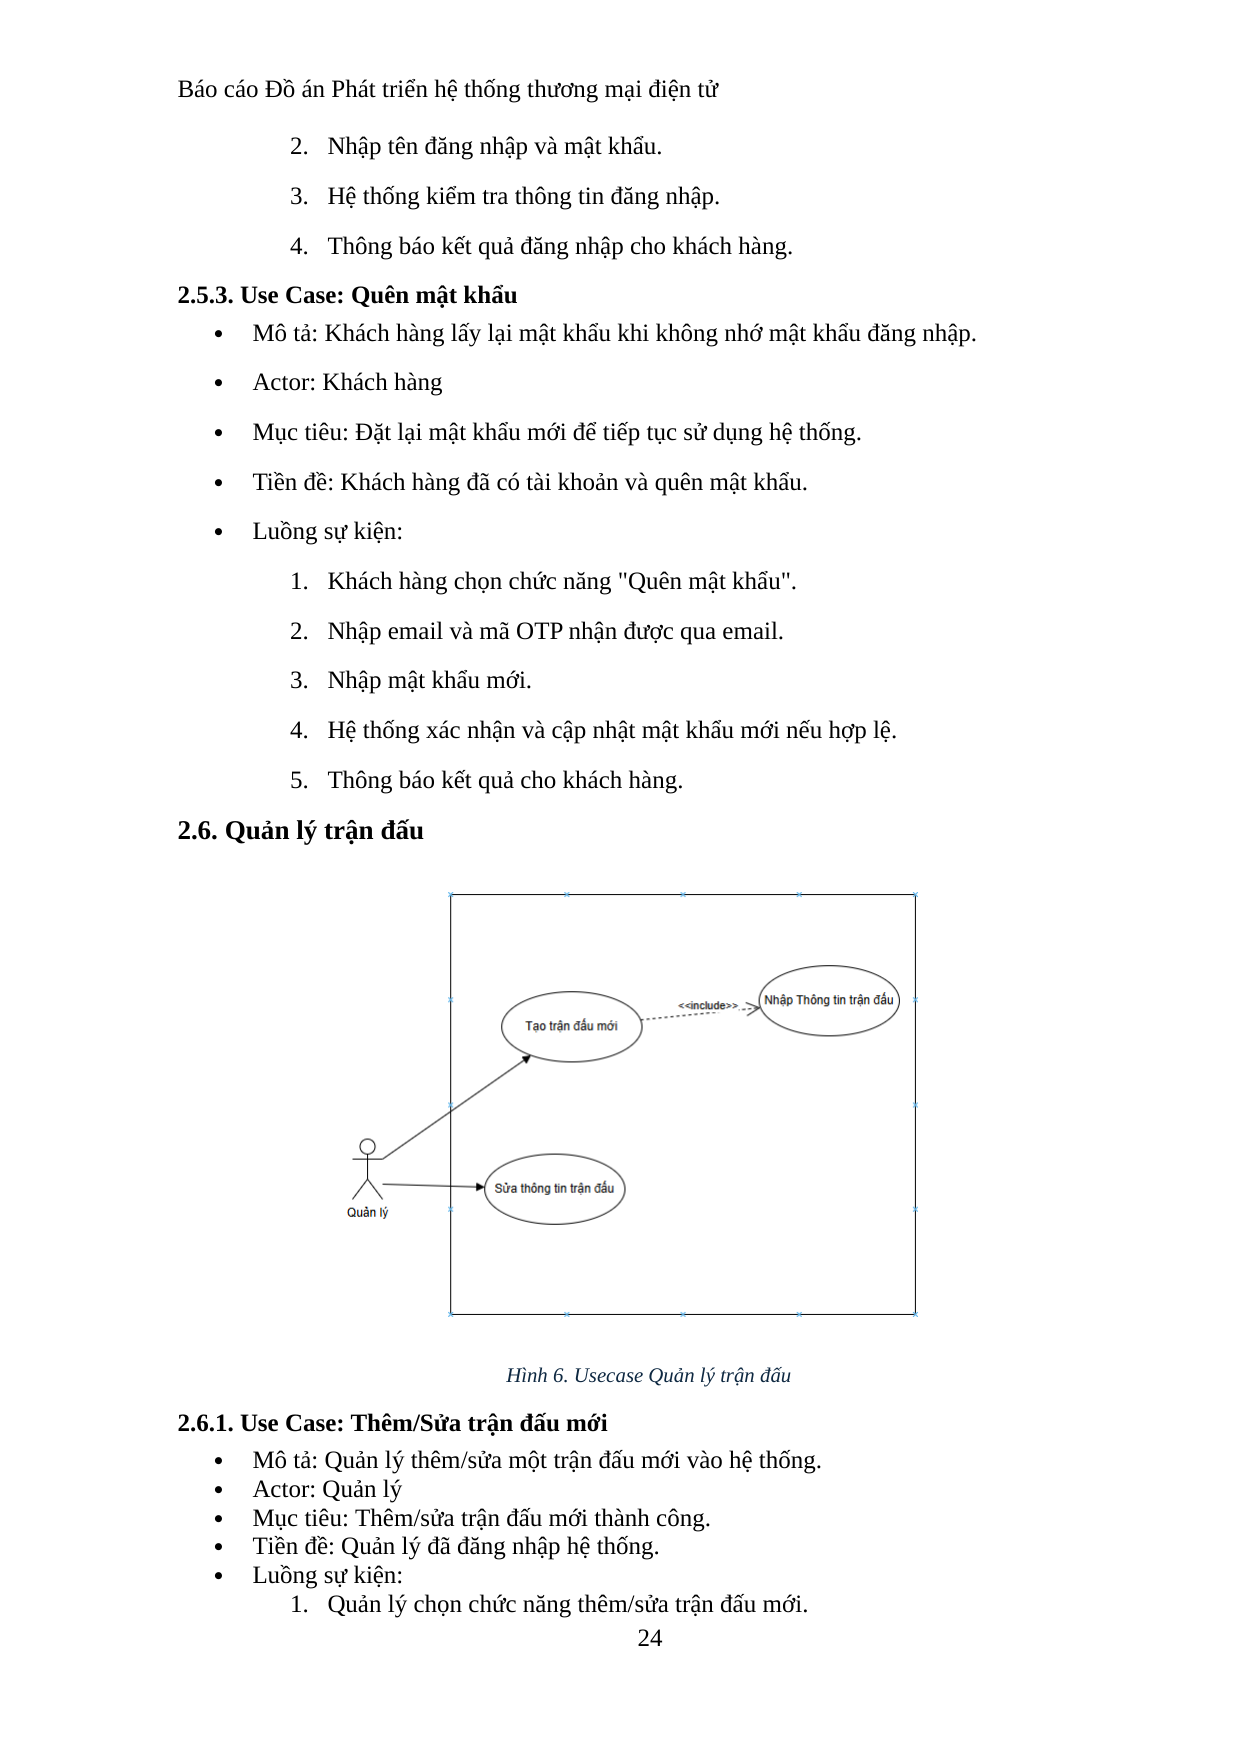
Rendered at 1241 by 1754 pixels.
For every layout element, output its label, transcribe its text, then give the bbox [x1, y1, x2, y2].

list Thông báo kết quả cho khách hàng. [290, 765, 1122, 793]
picture [325, 858, 975, 1343]
list Hệ thống kiểm tra thông tin đăng nhập. [290, 181, 1122, 210]
list Thông báo kết quả đăng nhập cho khách hàng. [290, 231, 1122, 259]
text 2.6.1. Use Case: Thêm/Sửa trận đấu mới [177, 1408, 1122, 1437]
list Nhập tên đăng nhập và mật khẩu. [290, 131, 1122, 160]
list Tiền đề: Khách hàng đã có tài khoản và quên mật khẩu. [215, 467, 1122, 495]
list Tiền đề: Quản lý đã đăng nhập hệ thống. [215, 1531, 1122, 1560]
list Quản lý chọn chức năng thêm/sửa trận đấu mới. [290, 1589, 1122, 1618]
list Nhập mật khẩu mới. [290, 665, 1122, 694]
list Hệ thống xác nhận và cập nhật mật khẩu mới nếu hợp lệ. [290, 715, 1122, 744]
text Hình 6. Usecase Quản lý trận đấu [177, 1363, 1122, 1387]
list Luồng sự kiện: [215, 516, 1122, 545]
list Nhập email và mã OTP nhận được qua email. [290, 616, 1122, 644]
text 2.5.3. Use Case: Quên mật khẩu [177, 280, 1122, 309]
list Mục tiêu: Thêm/sửa trận đấu mới thành công. [215, 1503, 1122, 1531]
list Khách hàng chọn chức năng "Quên mật khẩu". [290, 566, 1122, 595]
list Mô tả: Quản lý thêm/sửa một trận đấu mới vào hệ thống. [215, 1445, 1122, 1474]
list Mô tả: Khách hàng lấy lại mật khẩu khi không nhớ mật khẩu đăng nhập. [215, 318, 1122, 346]
list Actor: Quản lý [215, 1474, 1122, 1503]
list Luồng sự kiện: [215, 1560, 1122, 1589]
list Actor: Khách hàng [215, 367, 1122, 396]
list Mục tiêu: Đặt lại mật khẩu mới để tiếp tục sử dụng hệ thống. [215, 417, 1122, 446]
text 2.6. Quản lý trận đấu [177, 814, 1122, 846]
